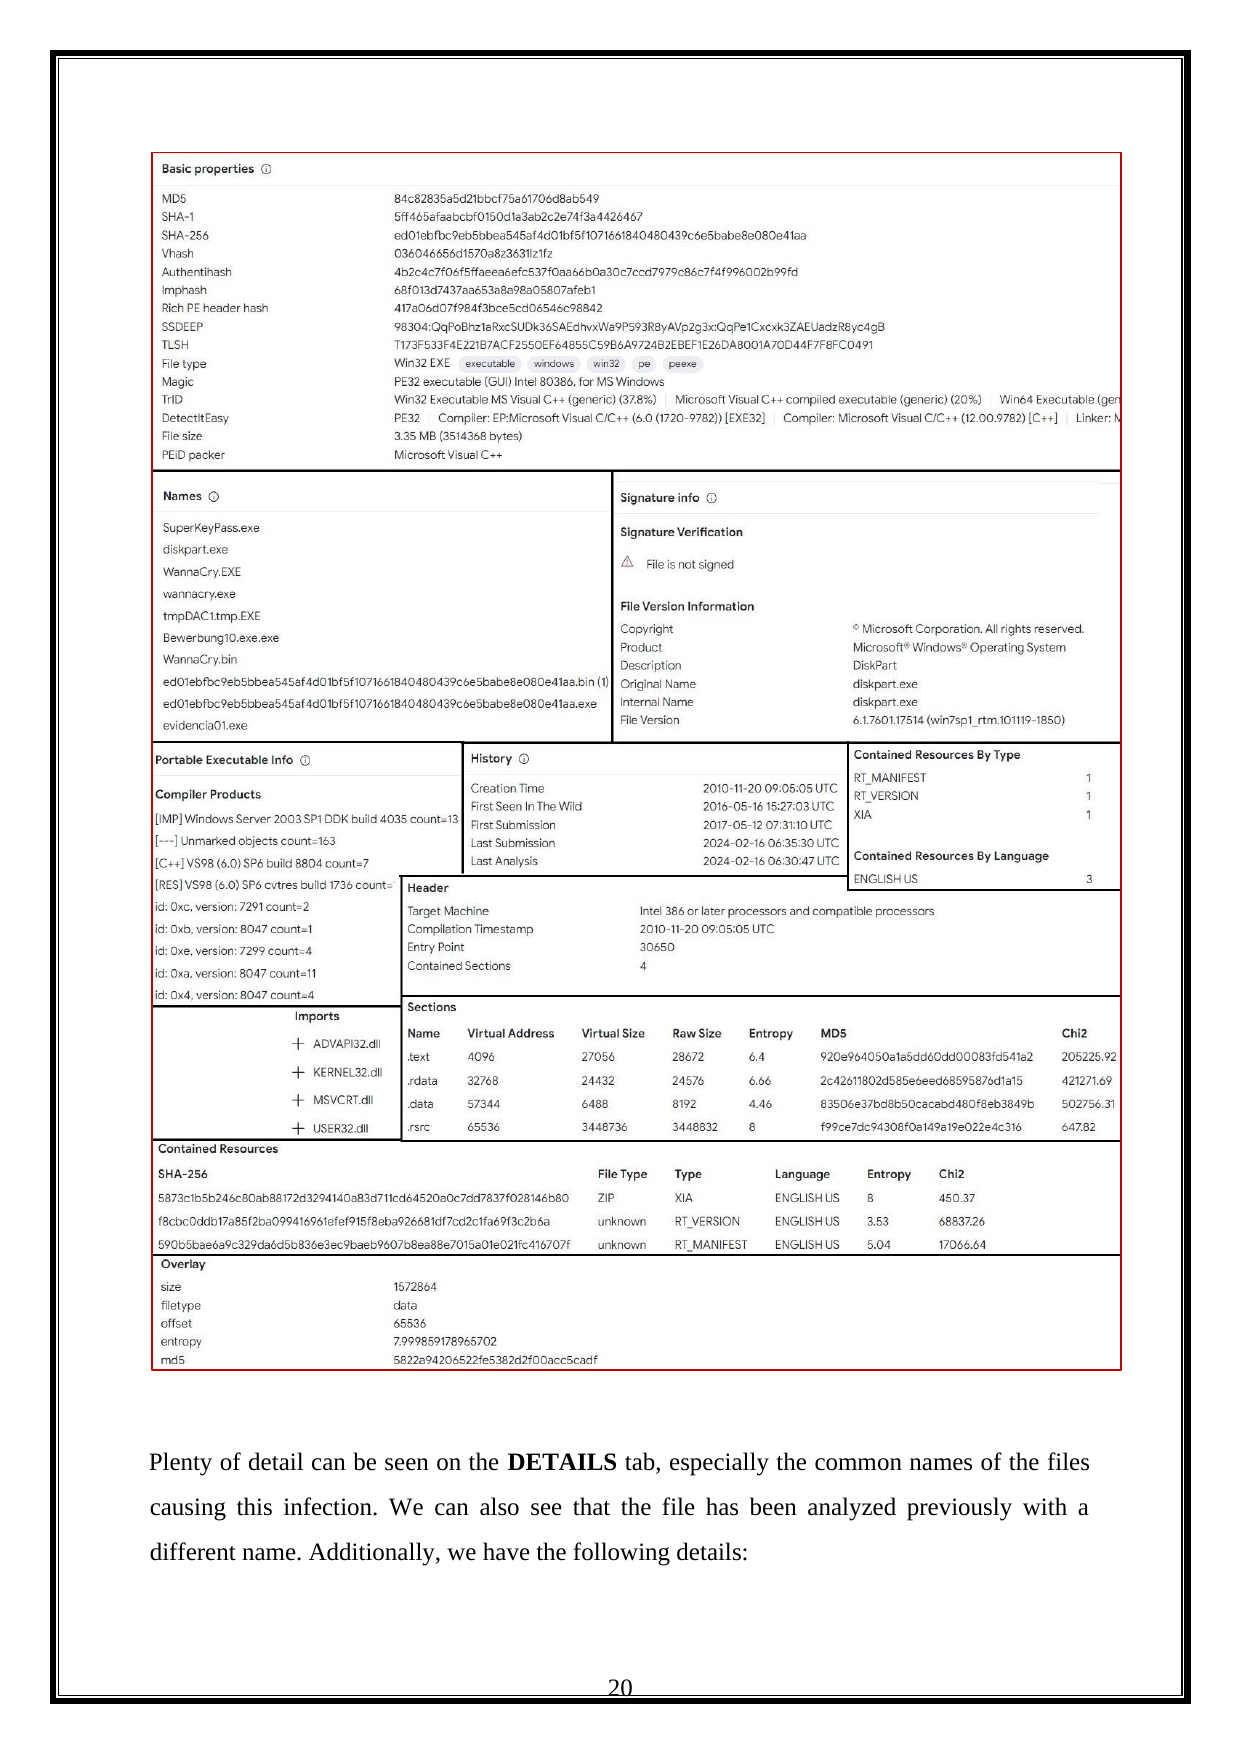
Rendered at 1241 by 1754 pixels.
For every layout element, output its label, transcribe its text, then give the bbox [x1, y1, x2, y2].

text Plenty of detail can be seen on the DETAILS tab, especially the common names of the files causing this infection. We can also see that the file has been analyzed previously with a different name. Additionally, we have the following details: [148, 1447, 1091, 1566]
picture [153, 153, 1120, 1369]
